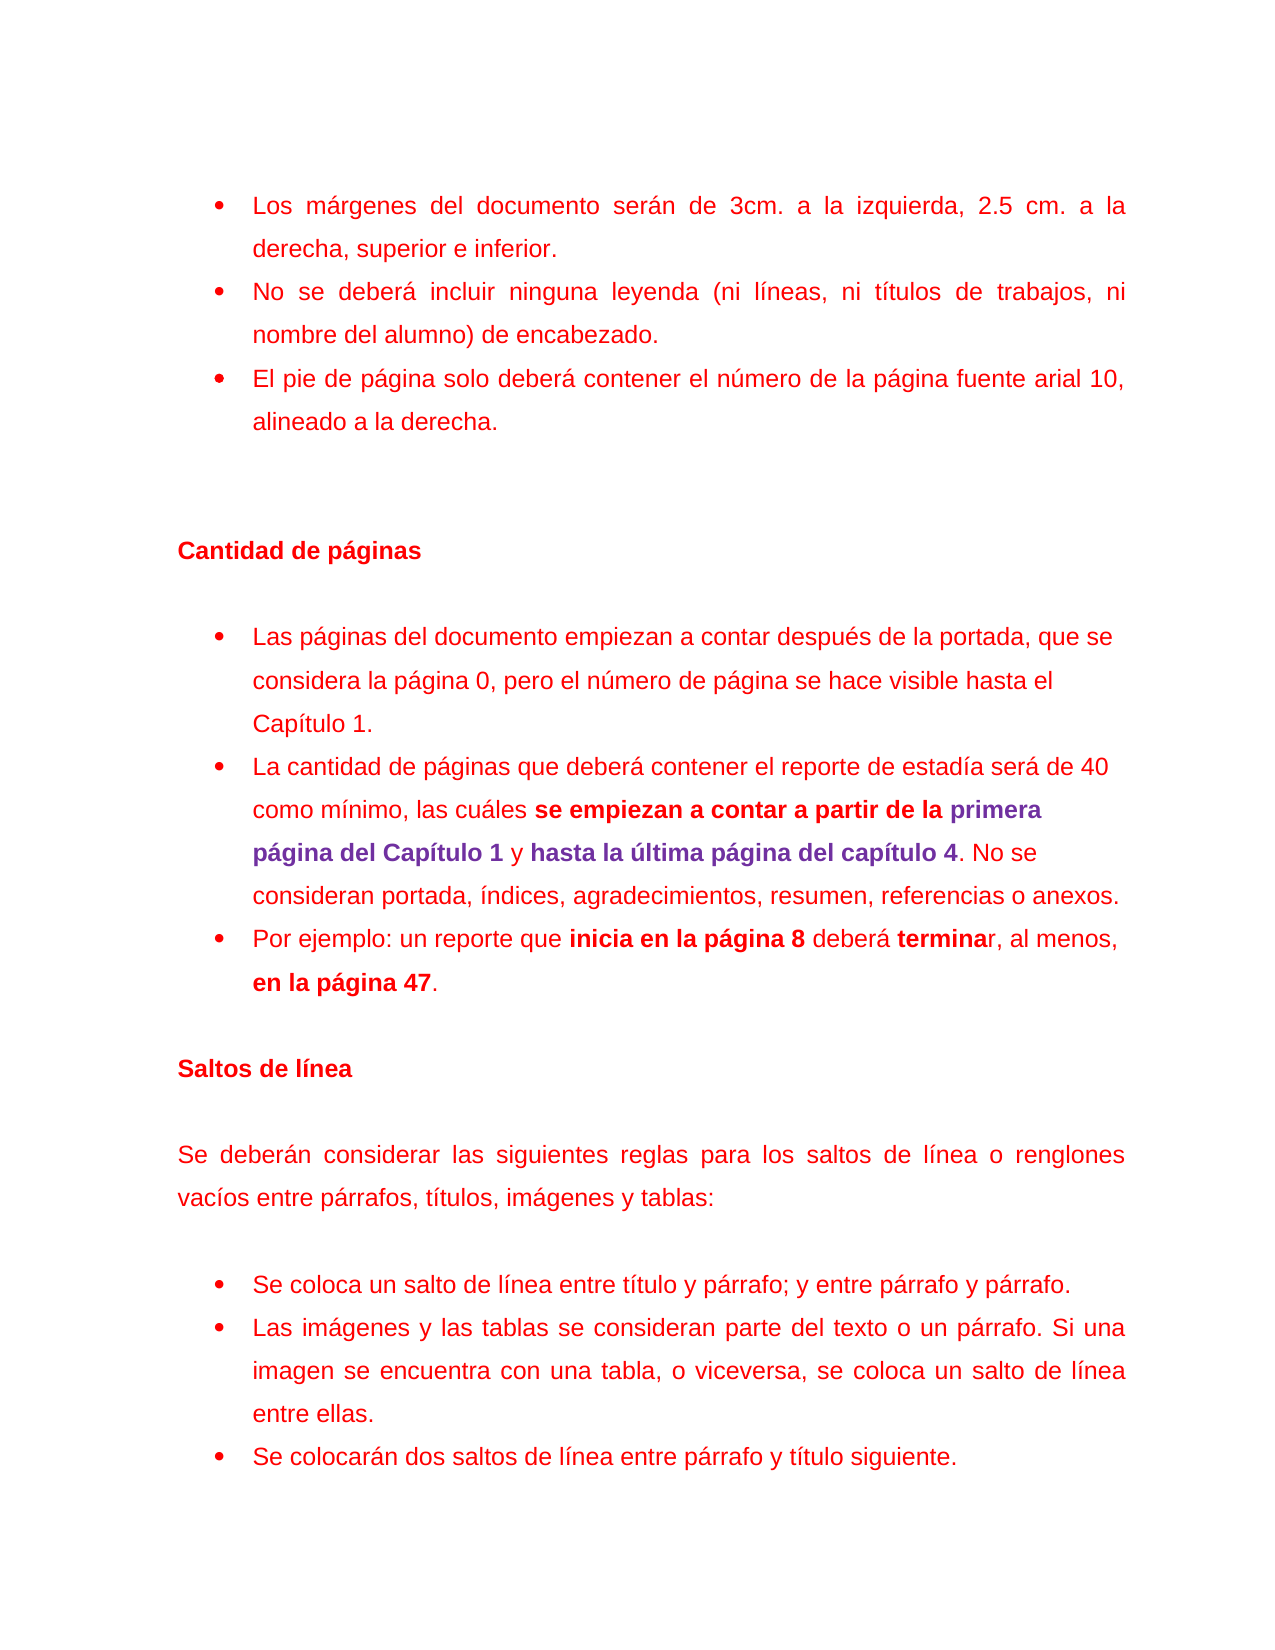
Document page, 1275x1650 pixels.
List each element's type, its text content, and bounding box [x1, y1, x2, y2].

text Saltos de línea [177, 1054, 1127, 1083]
text Cantidad de páginas [177, 536, 1127, 565]
list Por ejemplo: un reporte que inicia en la página 8 deberá terminar, al menos, en la página 47. [215, 924, 1127, 996]
list Los márgenes del documento serán de 3cm. a la izquierda, 2.5 cm. a la derecha, superior e inferior. [215, 191, 1127, 263]
list El pie de página solo deberá contener el número de la página fuente arial 10, alineado a la derecha. [215, 363, 1127, 436]
list No se deberá incluir ninguna leyenda (ni líneas, ni títulos de trabajos, ni nombre del alumno) de encabezado. [215, 277, 1127, 349]
text Se deberán considerar las siguientes reglas para los saltos de línea o renglones vacíos entre párrafos, títulos, imágenes y tablas: [177, 1140, 1127, 1212]
list Las páginas del documento empiezan a contar después de la portada, que se considera la página 0, pero el número de página se hace visible hasta el Capítulo 1. [215, 622, 1127, 737]
list La cantidad de páginas que deberá contener el reporte de estadía será de 40 como mínimo, las cuáles se empiezan a contar a partir de la primera página del Capítulo 1 y hasta la última página del capítulo 4. No se consideran portada, índices, agradecimientos, resumen, referencias o anexos. [215, 752, 1127, 910]
list Se colocarán dos saltos de línea entre párrafo y título siguiente. [215, 1442, 1127, 1471]
list Las imágenes y las tablas se consideran parte del texto o un párrafo. Si una imagen se encuentra con una tabla, o viceversa, se coloca un salto de línea entre ellas. [215, 1313, 1127, 1428]
list Se coloca un salto de línea entre título y párrafo; y entre párrafo y párrafo. [215, 1269, 1127, 1298]
